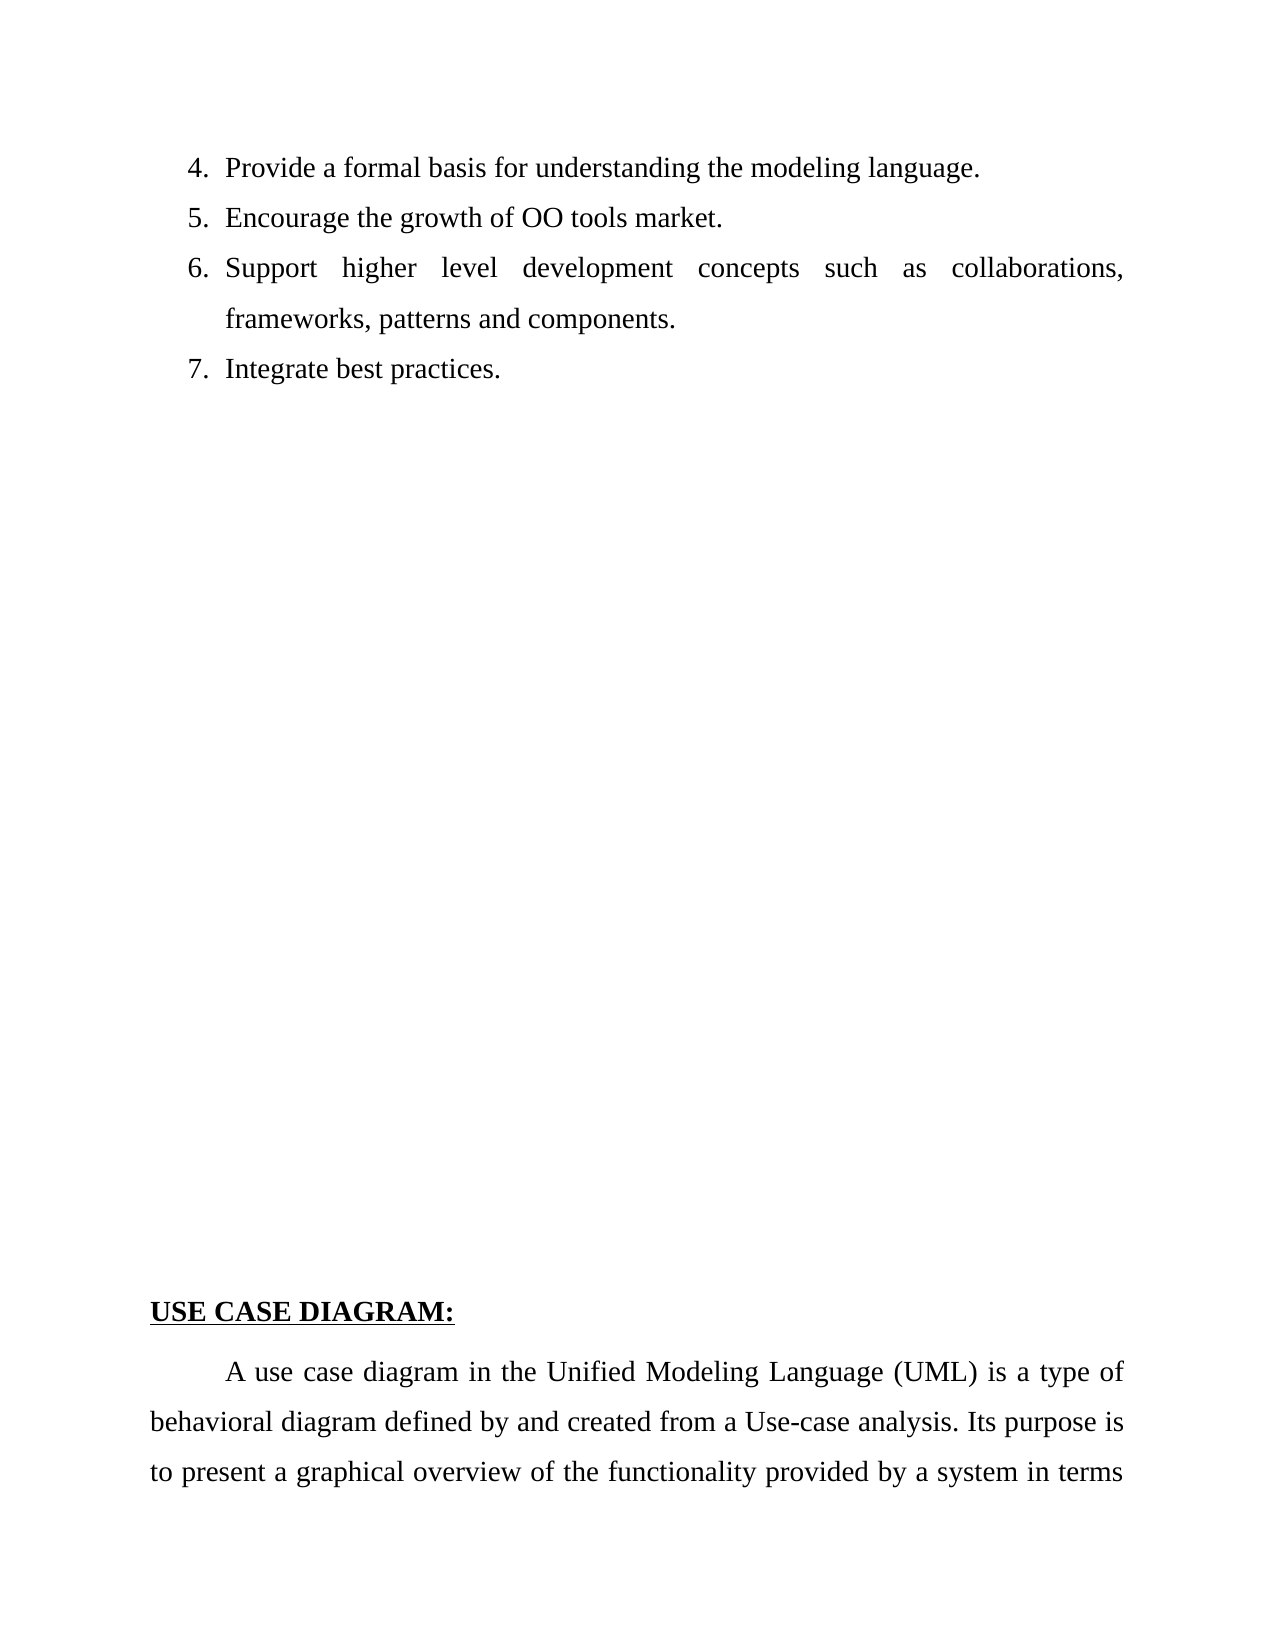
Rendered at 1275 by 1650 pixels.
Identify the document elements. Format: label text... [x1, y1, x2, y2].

list Integrate best practices. [187, 351, 1125, 385]
text USE CASE DIAGRAM: [150, 1294, 1125, 1328]
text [150, 1354, 1125, 1488]
list Provide a formal basis for understanding the modeling language. [187, 150, 1125, 183]
list Encourage the growth of OO tools market. [187, 200, 1125, 234]
list Support higher level development concepts such as collaborations, frameworks, patterns and components. [187, 251, 1125, 334]
